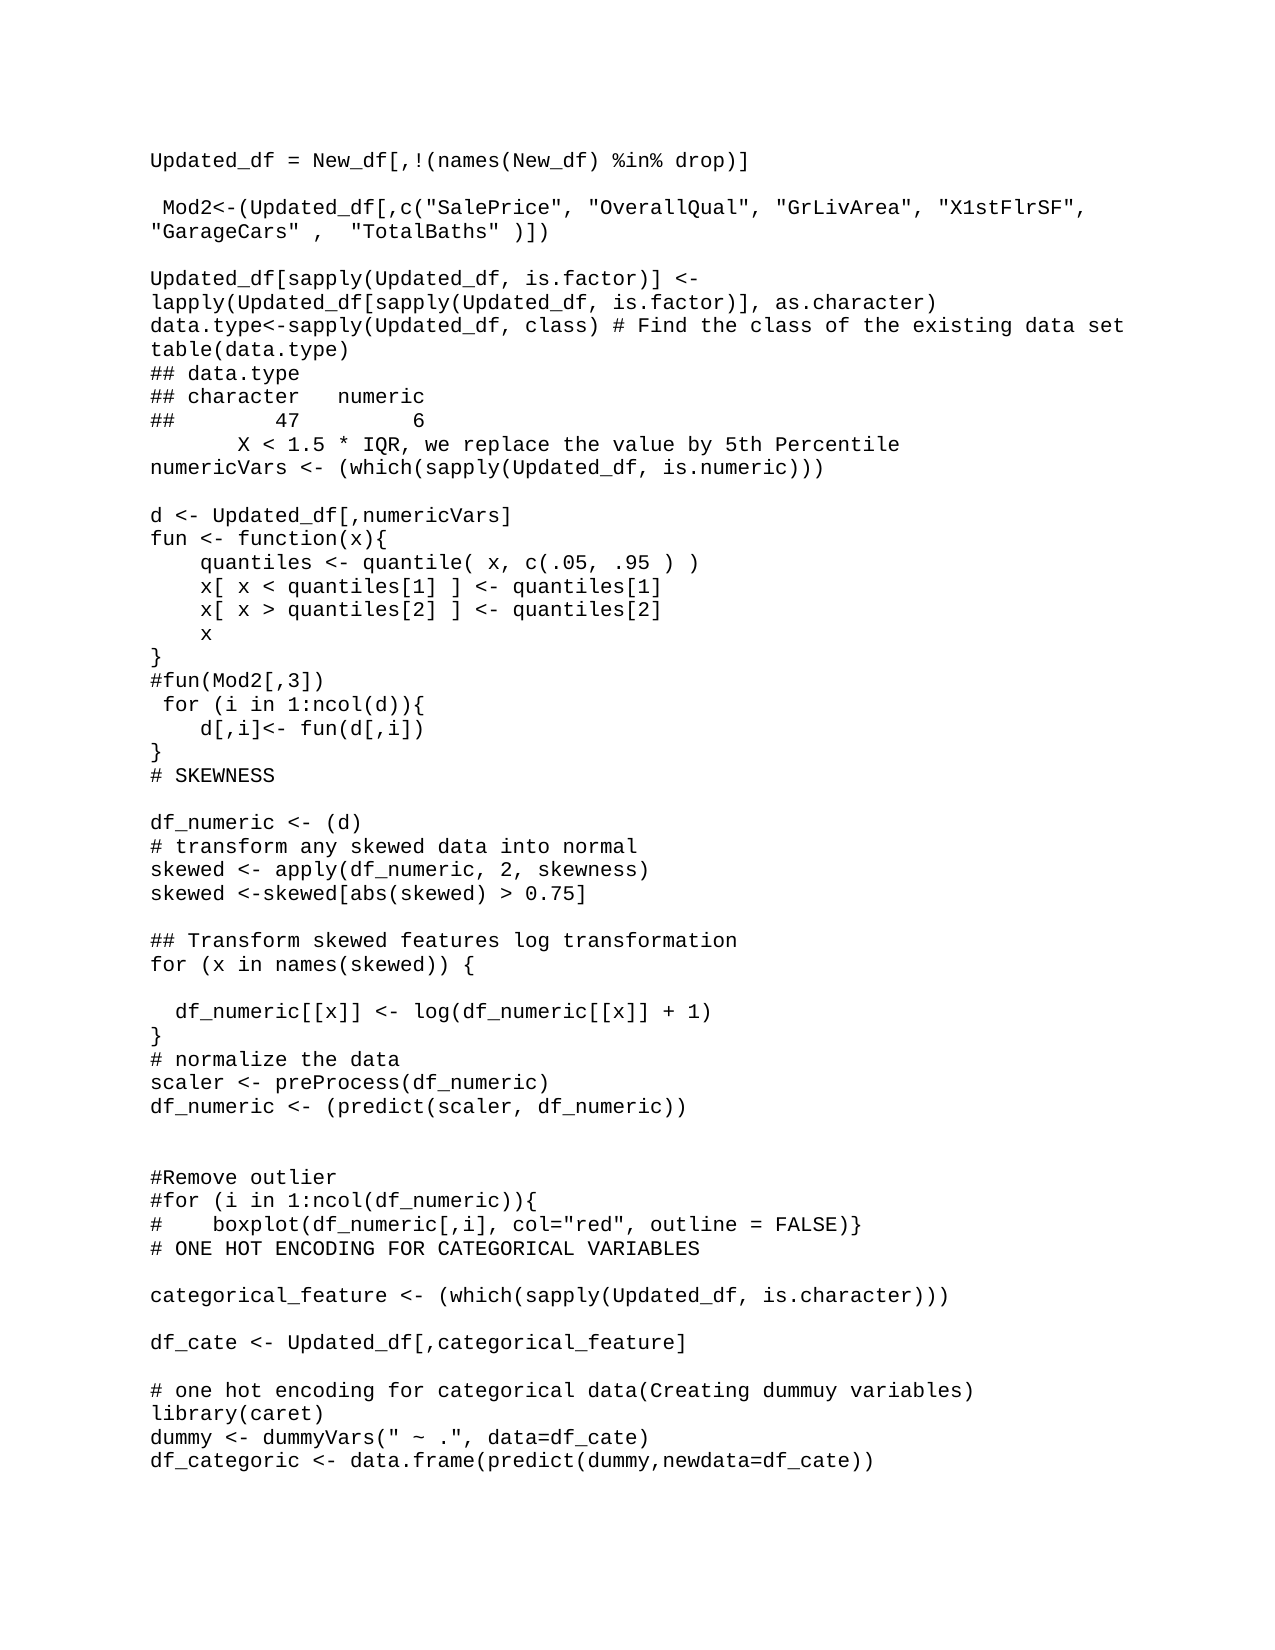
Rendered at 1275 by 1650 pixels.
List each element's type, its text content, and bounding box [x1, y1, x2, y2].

text table(data.type) [150, 339, 1125, 363]
text ## 47 6 [150, 410, 1125, 434]
text x [150, 623, 1125, 647]
text Mod2<-(Updated_df[,c("SalePrice", "OverallQual", "GrLivArea", "X1stFlrSF", "GarageCars" , "TotalBaths" )]) [150, 197, 1125, 244]
text # SKEWNESS [150, 765, 1125, 788]
text skewed <- apply(df_numeric, 2, skewness) [150, 859, 1125, 883]
text # boxplot(df_numeric[,i], col="red", outline = FALSE)} [150, 1214, 1125, 1238]
text fun <- function(x){ [150, 528, 1125, 552]
text # normalize the data [150, 1048, 1125, 1072]
text df_numeric <- (d) [150, 812, 1125, 836]
text df_numeric <- (predict(scaler, df_numeric)) [150, 1096, 1125, 1119]
text ## character numeric [150, 386, 1125, 410]
text data.type<-sapply(Updated_df, class) # Find the class of the existing data set [150, 316, 1125, 339]
text # transform any skewed data into normal [150, 836, 1125, 859]
text numericVars <- (which(sapply(Updated_df, is.numeric))) [150, 457, 1125, 481]
text #for (i in 1:ncol(df_numeric)){ [150, 1190, 1125, 1214]
text } [150, 741, 1125, 765]
text library(caret) [150, 1403, 1125, 1427]
text dummy <- dummyVars(" ~ .", data=df_cate) [150, 1427, 1125, 1451]
text X < 1.5 * IQR, we replace the value by 5th Percentile [150, 434, 1125, 457]
text x[ x < quantiles[1] ] <- quantiles[1] [150, 576, 1125, 599]
text df_categoric <- data.frame(predict(dummy,newdata=df_cate)) [150, 1451, 1125, 1474]
text categorical_feature <- (which(sapply(Updated_df, is.character))) [150, 1285, 1125, 1309]
text df_cate <- Updated_df[,categorical_feature] [150, 1332, 1125, 1356]
text quantiles <- quantile( x, c(.05, .95 ) ) [150, 552, 1125, 576]
text #fun(Mod2[,3]) [150, 670, 1125, 694]
text scaler <- preProcess(df_numeric) [150, 1072, 1125, 1096]
text for (i in 1:ncol(d)){ [150, 694, 1125, 717]
text d[,i]<- fun(d[,i]) [150, 717, 1125, 741]
text df_numeric[[x]] <- log(df_numeric[[x]] + 1) [150, 1001, 1125, 1025]
text } [150, 1025, 1125, 1048]
text # ONE HOT ENCODING FOR CATEGORICAL VARIABLES [150, 1238, 1125, 1261]
text skewed <-skewed[abs(skewed) > 0.75] [150, 883, 1125, 907]
text # one hot encoding for categorical data(Creating dummuy variables) [150, 1379, 1125, 1403]
text ## data.type [150, 363, 1125, 386]
text d <- Updated_df[,numericVars] [150, 505, 1125, 528]
text } [150, 647, 1125, 670]
text Updated_df[sapply(Updated_df, is.factor)] <- lapply(Updated_df[sapply(Updated_df, is.factor)], as.character) [150, 268, 1125, 316]
text for (x in names(skewed)) { [150, 954, 1125, 978]
text x[ x > quantiles[2] ] <- quantiles[2] [150, 599, 1125, 623]
text #Remove outlier [150, 1167, 1125, 1190]
text Updated_df = New_df[,!(names(New_df) %in% drop)] [150, 150, 1125, 174]
text ## Transform skewed features log transformation [150, 930, 1125, 954]
